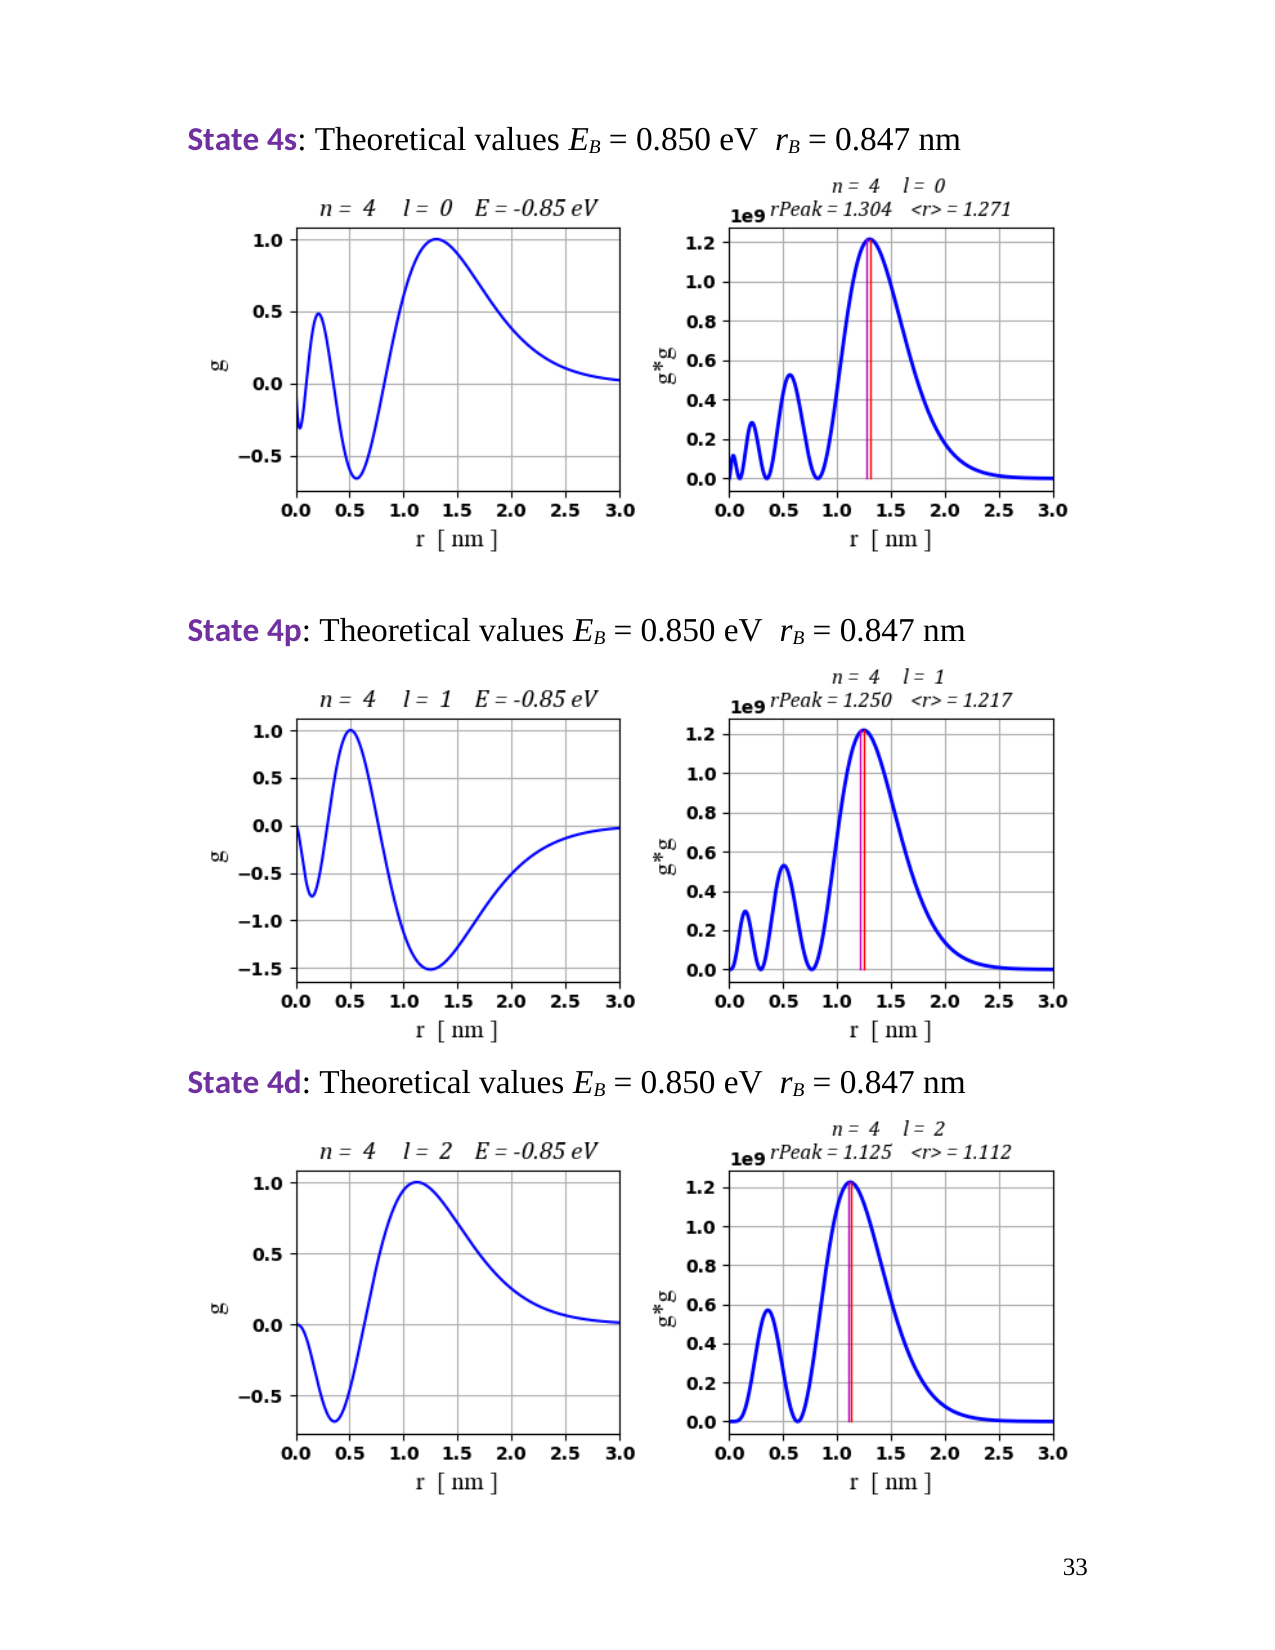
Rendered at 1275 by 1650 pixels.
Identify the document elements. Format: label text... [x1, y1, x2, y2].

picture [187, 158, 1088, 571]
picture [187, 649, 1088, 1062]
text State 4d: Theoretical values EB = 0.850 eV rB = 0.847 nm [187, 1062, 1088, 1102]
picture [187, 1102, 1088, 1514]
text State 4s: Theoretical values EB = 0.850 eV rB = 0.847 nm [187, 118, 1088, 158]
text State 4p: Theoretical values EB = 0.850 eV rB = 0.847 nm [187, 609, 1088, 649]
